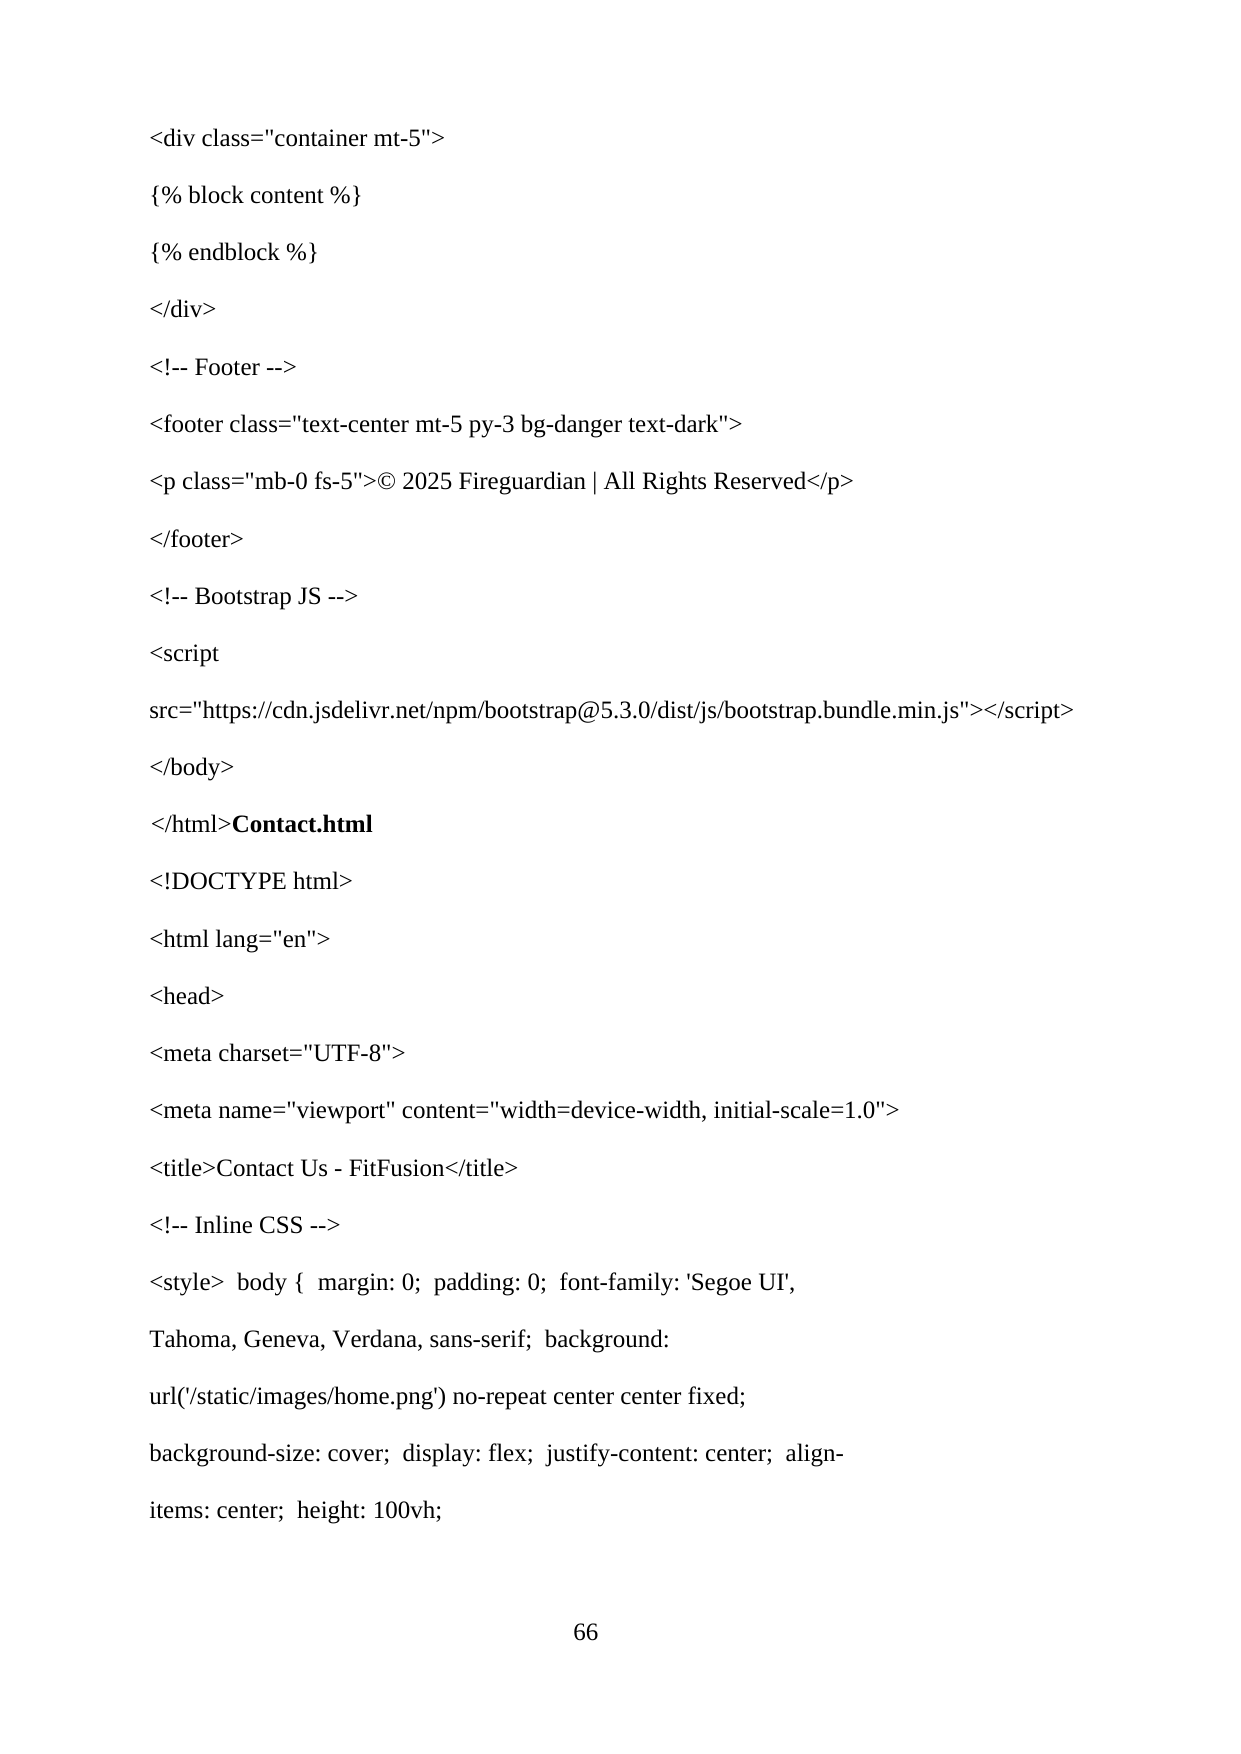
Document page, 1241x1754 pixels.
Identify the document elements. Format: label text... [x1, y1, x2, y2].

text <!-- Footer --> [149, 352, 1093, 381]
text <head> [149, 981, 1093, 1010]
text <style> body { margin: 0; padding: 0; font-family: 'Segoe UI', Tahoma, Geneva, Verdana, sans-serif; background: url('/static/images/home.png') no-repeat center center fixed; background-size: cover; display: flex; justify-content: center; align-items: center; height: 100vh; [149, 1267, 878, 1524]
text <footer class="text-center mt-5 py-3 bg-danger text-dark"> [149, 409, 1093, 438]
text <!DOCTYPE html> [149, 866, 1093, 895]
text <html lang="en"> [149, 924, 1093, 952]
text </html>Contact.html [151, 809, 1184, 838]
text <meta charset="UTF-8"> [149, 1038, 1093, 1067]
text <script src="https://cdn.jsdelivr.net/npm/bootstrap@5.3.0/dist/js/bootstrap.bundle.min.js"></script> </body> [149, 638, 1092, 781]
text <div class="container mt-5"> [149, 123, 1093, 151]
text <!-- Bootstrap JS --> [149, 581, 1093, 610]
text <p class="mb-0 fs-5">© 2025 Fireguardian | All Rights Reserved</p> [149, 466, 1093, 495]
text <!-- Inline CSS --> [149, 1210, 1093, 1239]
text {% block content %} [149, 180, 1093, 209]
text {% endblock %} [149, 237, 1093, 266]
text </div> [149, 294, 1093, 323]
text </footer> [149, 524, 1093, 552]
text <title>Contact Us - FitFusion</title> [149, 1153, 1093, 1182]
text <meta name="viewport" content="width=device-width, initial-scale=1.0"> [149, 1096, 1093, 1124]
